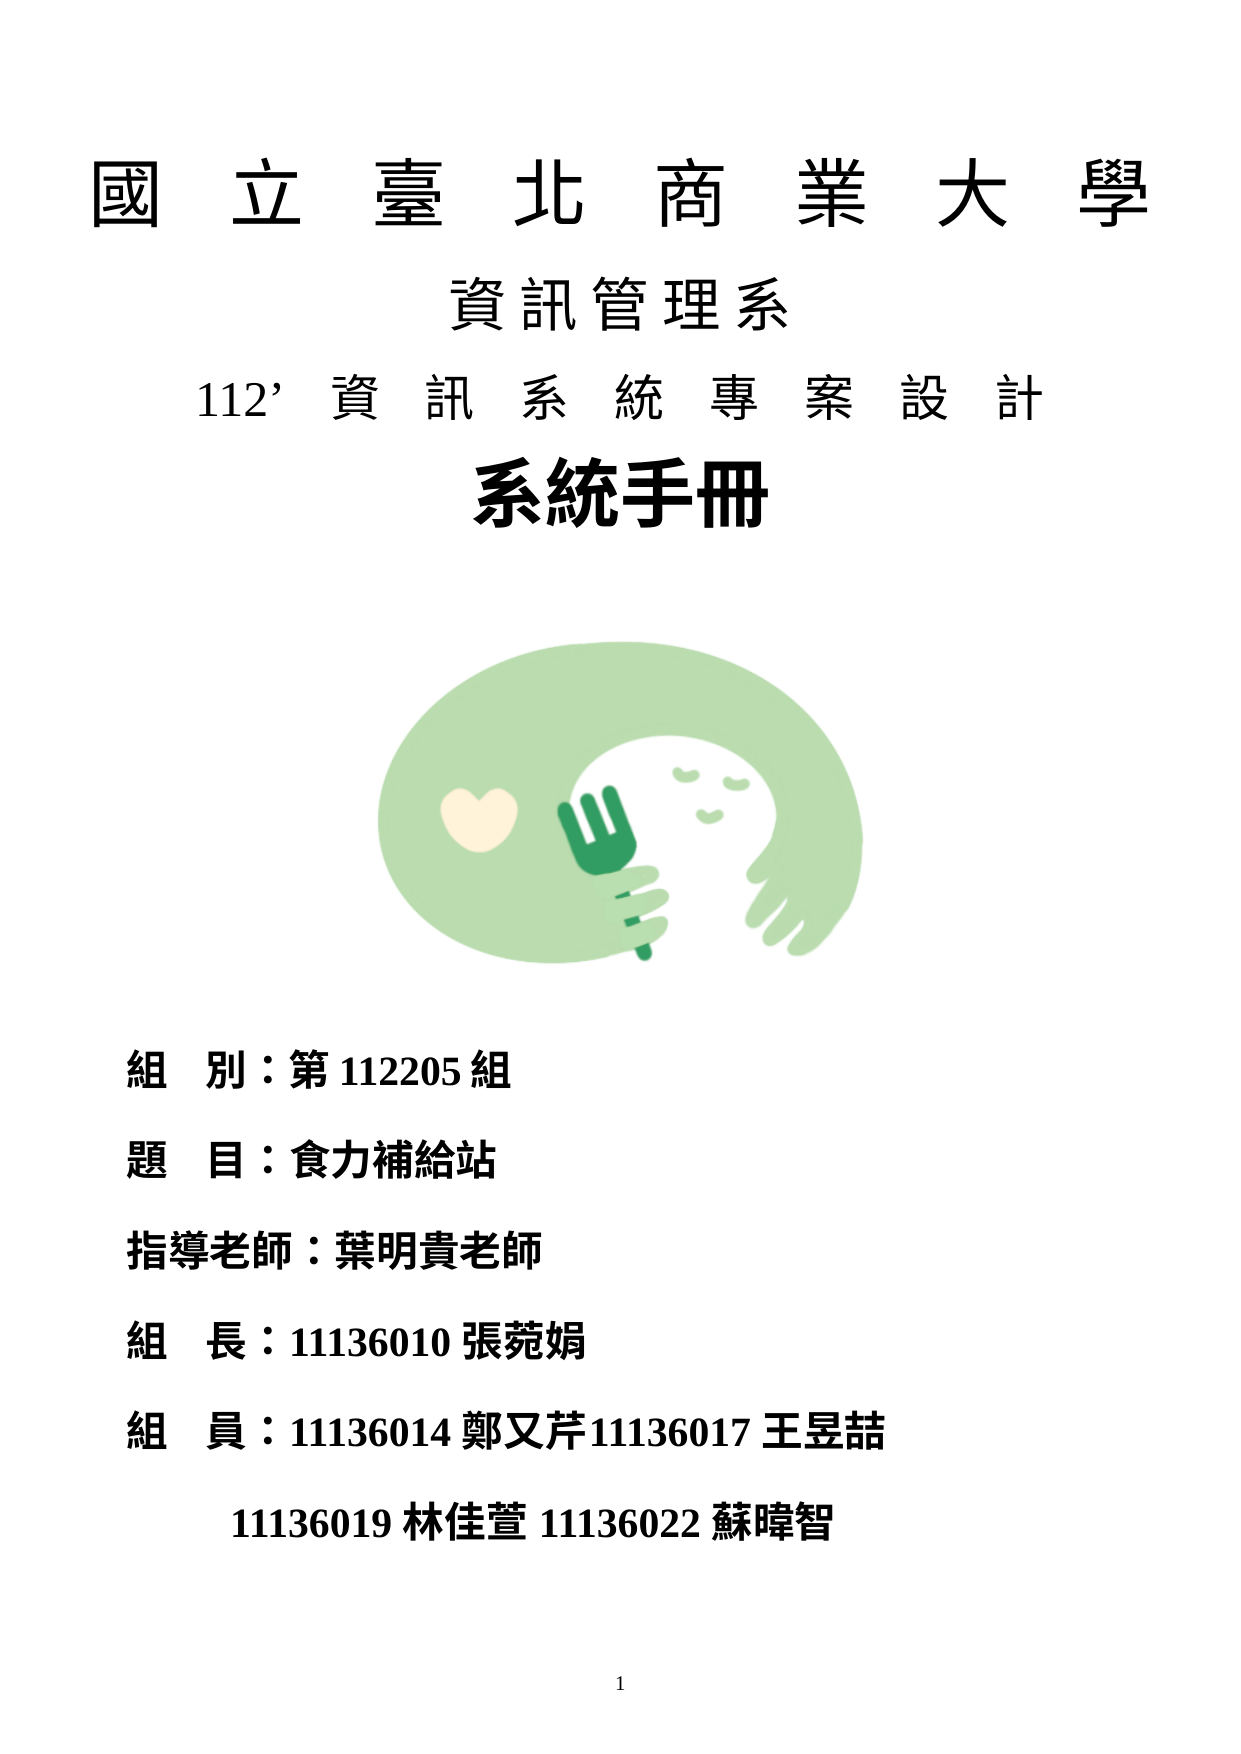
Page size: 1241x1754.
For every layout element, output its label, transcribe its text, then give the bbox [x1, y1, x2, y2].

text 組 別：第112205組 [126, 1037, 1152, 1097]
text 組 長：11136010 張菀娟 [126, 1308, 1152, 1368]
text 指導老師：葉明貴老師 [126, 1218, 1152, 1278]
text 112’資訊系統專案設計 [195, 358, 1045, 433]
text 資 訊 管 理 系 [89, 245, 1152, 358]
text 組 員：11136014 鄭又芹 11136017 王昱喆 [126, 1398, 1152, 1459]
text 題 目：食力補給站 [126, 1127, 1152, 1188]
text 系統手冊 [89, 433, 1152, 545]
text 國立臺北商業大學 [89, 133, 1152, 245]
picture [311, 624, 929, 977]
text 11136019 林佳萱 11136022 蘇暐智 [89, 1489, 1152, 1549]
